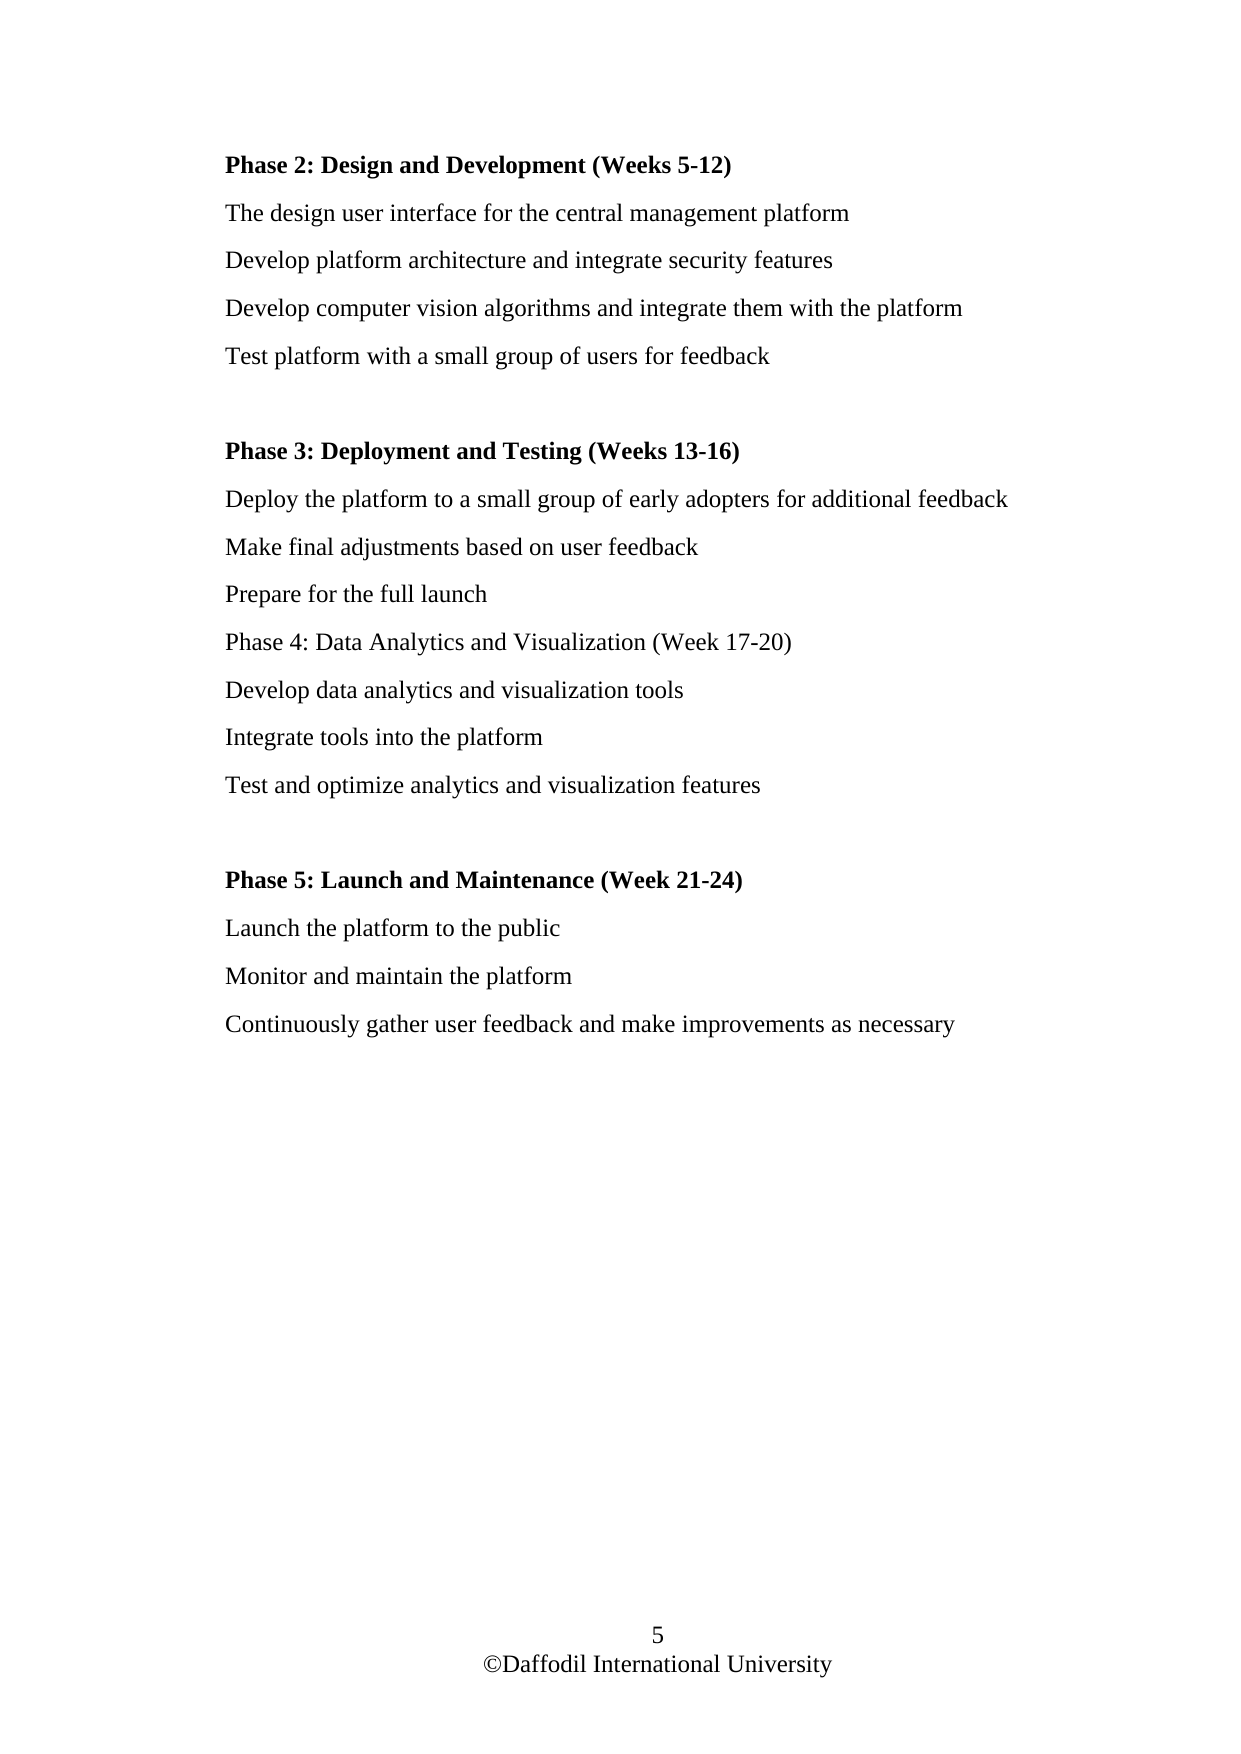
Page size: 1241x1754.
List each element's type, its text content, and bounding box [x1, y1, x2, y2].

text Phase 3: Deployment and Testing (Weeks 13-16) [225, 436, 1090, 465]
text Phase 2: Design and Development (Weeks 5-12) [225, 150, 1090, 179]
text Make final adjustments based on user feedback [225, 532, 1090, 560]
text Prepare for the full launch [225, 579, 1090, 608]
text The design user interface for the central management platform [225, 198, 1090, 226]
text Phase 5: Launch and Maintenance (Week 21-24) [225, 866, 1090, 894]
text Develop data analytics and visualization tools [225, 675, 1090, 703]
text Develop computer vision algorithms and integrate them with the platform [225, 293, 1090, 322]
text Launch the platform to the public [225, 913, 1090, 942]
text Monitor and maintain the platform [225, 961, 1090, 990]
text Phase 4: Data Analytics and Visualization (Week 17-20) [225, 627, 1090, 656]
text Test platform with a small group of users for feedback [225, 341, 1090, 369]
text Integrate tools into the platform [225, 722, 1090, 751]
text Deploy the platform to a small group of early adopters for additional feedback [225, 484, 1090, 513]
text Continuously gather user feedback and make improvements as necessary [225, 1009, 1090, 1037]
text Develop platform architecture and integrate security features [225, 245, 1090, 274]
text Test and optimize analytics and visualization features [225, 770, 1090, 799]
